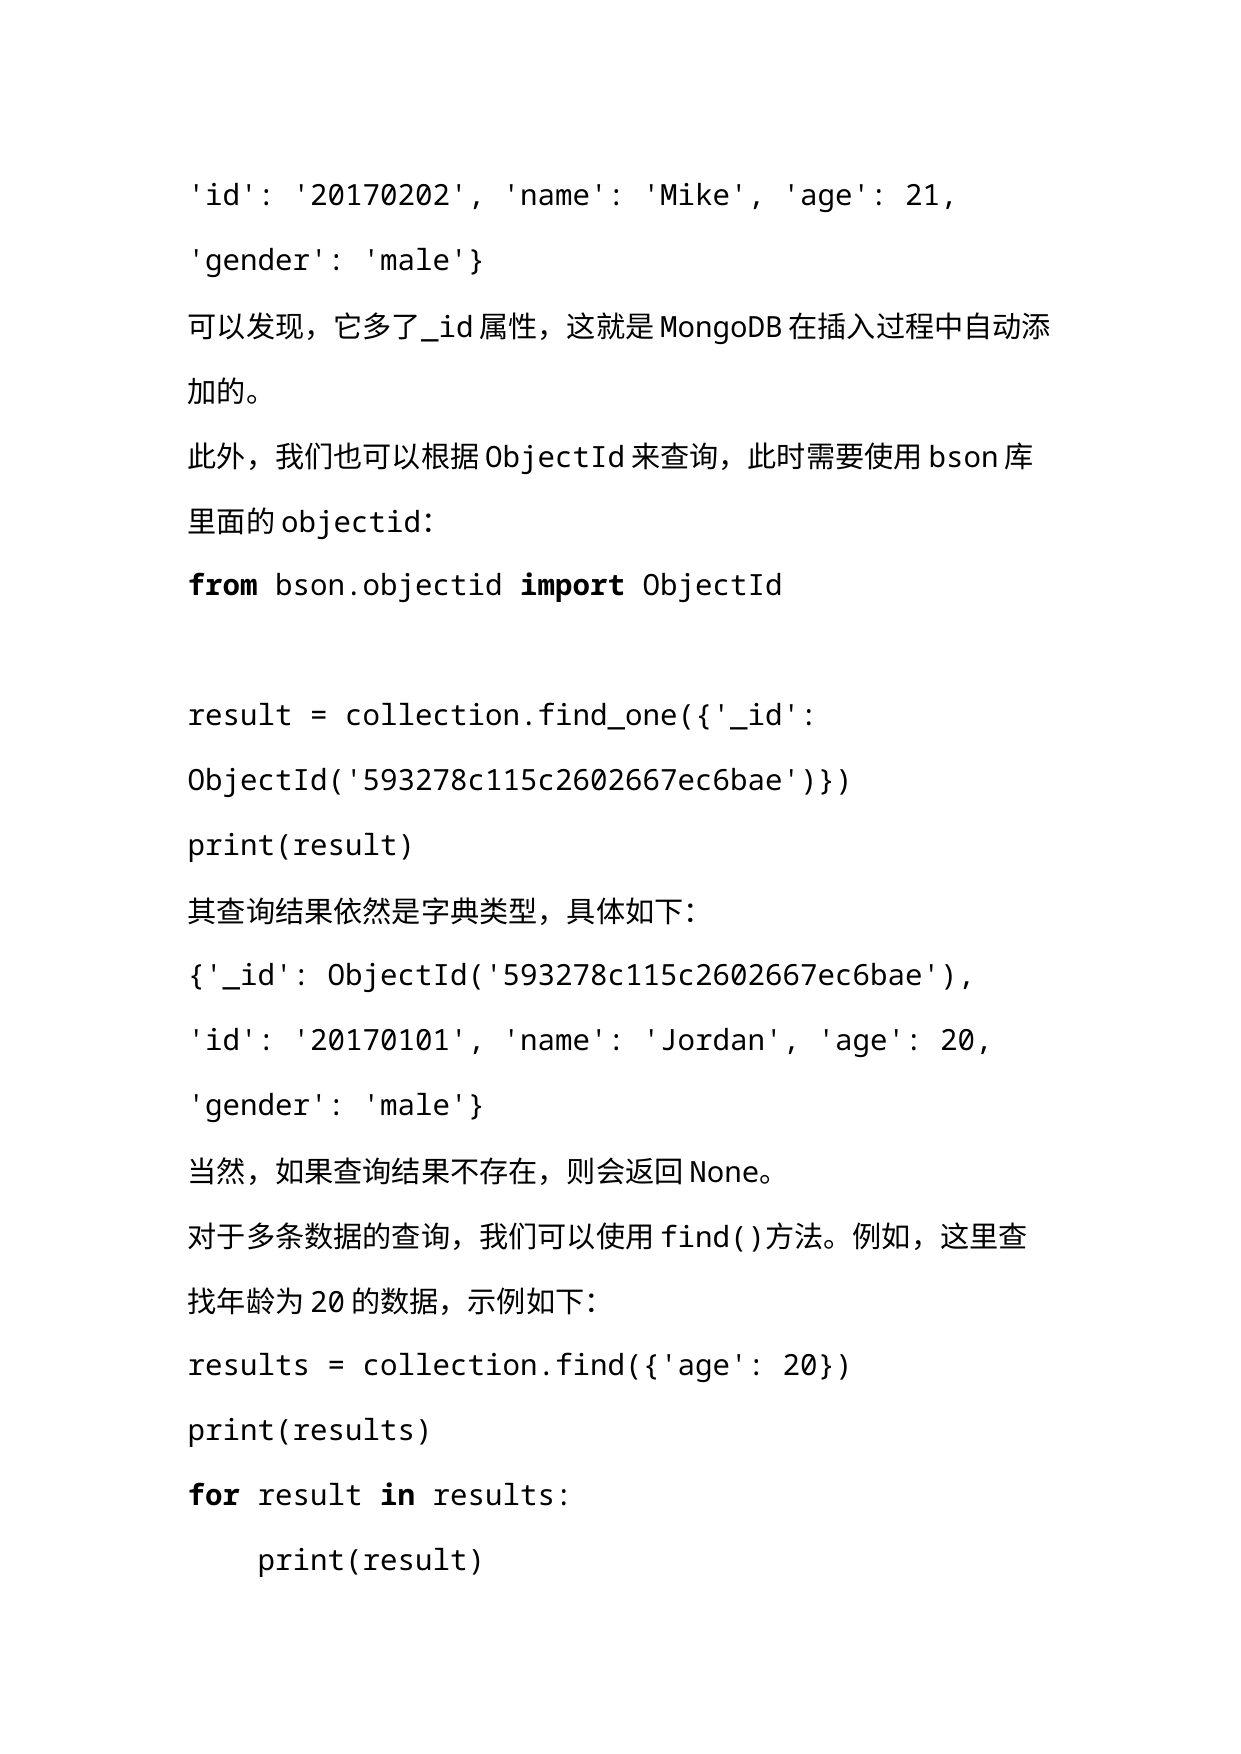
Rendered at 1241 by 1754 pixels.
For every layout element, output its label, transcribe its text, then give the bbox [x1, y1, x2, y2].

text 对于多条数据的查询，我们可以使用find()方法。例如，这里查找年龄为20的数据，示例如下： [187, 1202, 1053, 1332]
text 其查询结果依然是字典类型，具体如下： [187, 877, 1053, 942]
text 可以发现，它多了_id属性，这就是MongoDB在插入过程中自动添加的。 [187, 292, 1053, 422]
text from bson.objectid import ObjectId result = collection.find_one({'_id': ObjectId('593278c115c2602667ec6bae')}) print(result) [187, 552, 1053, 877]
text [187, 162, 1053, 292]
text 当然，如果查询结果不存在，则会返回None。 [187, 1137, 1053, 1202]
text {'_id': ObjectId('593278c115c2602667ec6bae'), 'id': '20170101', 'name': 'Jordan', 'age': 20, 'gender': 'male'} [187, 942, 1053, 1137]
text 此外，我们也可以根据ObjectId来查询，此时需要使用bson库里面的objectid： [187, 422, 1053, 552]
text results = collection.find({'age': 20}) print(results) for result in results: print(result) [187, 1332, 1053, 1592]
